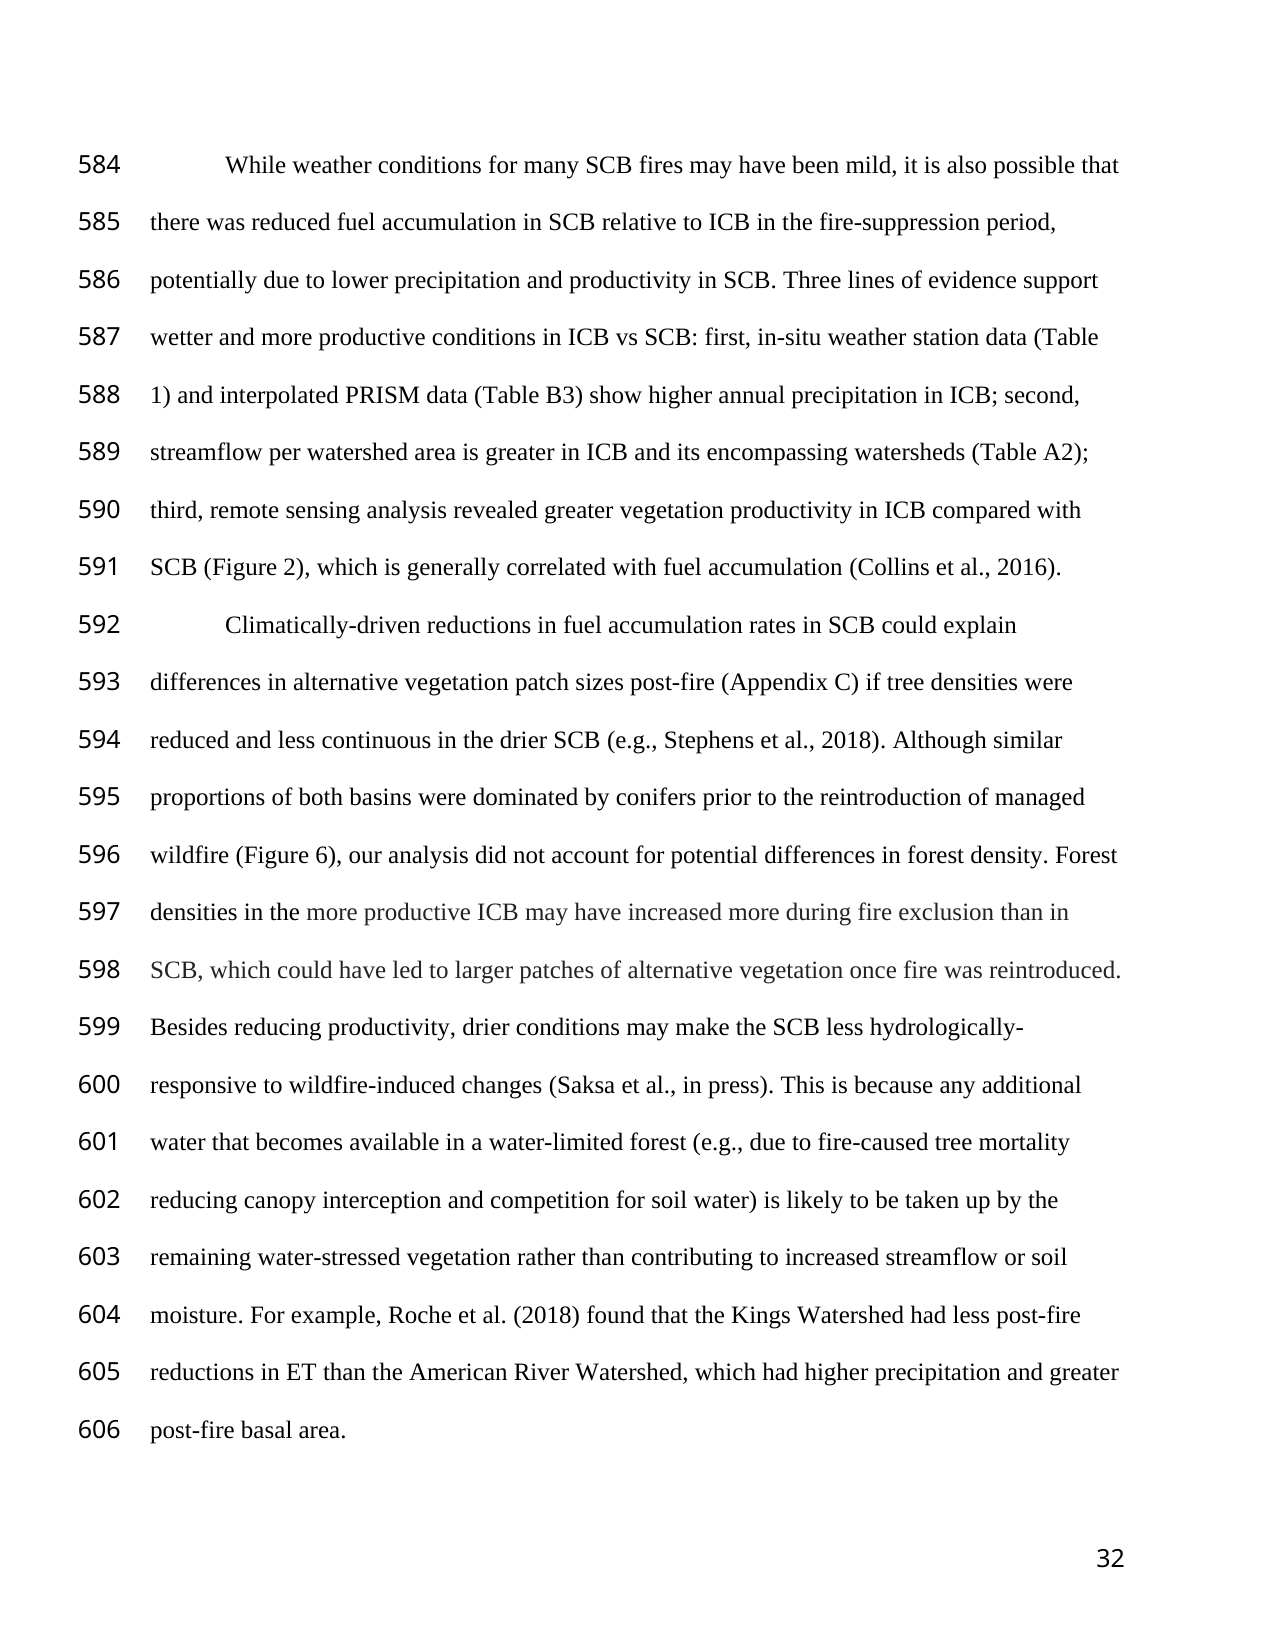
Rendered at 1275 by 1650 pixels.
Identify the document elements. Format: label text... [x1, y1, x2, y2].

text Climatically-driven reductions in fuel accumulation rates in SCB could explain differences in alternative vegetation patch sizes post-fire (Appendix C) if tree densities were reduced and less continuous in the drier SCB (e.g., Stephens et al., 2018). Although similar proportions of both basins were dominated by conifers prior to the reintroduction of managed wildfire (Figure 6), our analysis did not account for potential differences in forest density. Forest densities in the more productive ICB may have increased more during fire exclusion than in SCB, which could have led to larger patches of alternative vegetation once fire was reintroduced. Besides reducing productivity, drier conditions may make the SCB less hydrologically-responsive to wildfire-induced changes (Saksa et al., in press). This is because any additional water that becomes available in a water-limited forest (e.g., due to fire-caused tree mortality reducing canopy interception and competition for soil water) is likely to be taken up by the remaining water-stressed vegetation rather than contributing to increased streamflow or soil moisture. For example, Roche et al. (2018) found that the Kings Watershed had less post-fire reductions in ET than the American River Watershed, which had higher precipitation and greater post-fire basal area. [150, 610, 1125, 1444]
text While weather conditions for many SCB fires may have been mild, it is also possible that there was reduced fuel accumulation in SCB relative to ICB in the fire-suppression period, potentially due to lower precipitation and productivity in SCB. Three lines of evidence support wetter and more productive conditions in ICB vs SCB: first, in-situ weather station data (Table 1) and interpolated PRISM data (Table B3) show higher annual precipitation in ICB; second, streamflow per watershed area is greater in ICB and its encompassing watersheds (Table A2); third, remote sensing analysis revealed greater vegetation productivity in ICB compared with SCB (Figure 2), which is generally correlated with fuel accumulation (Collins et al., 2016). [150, 150, 1125, 581]
